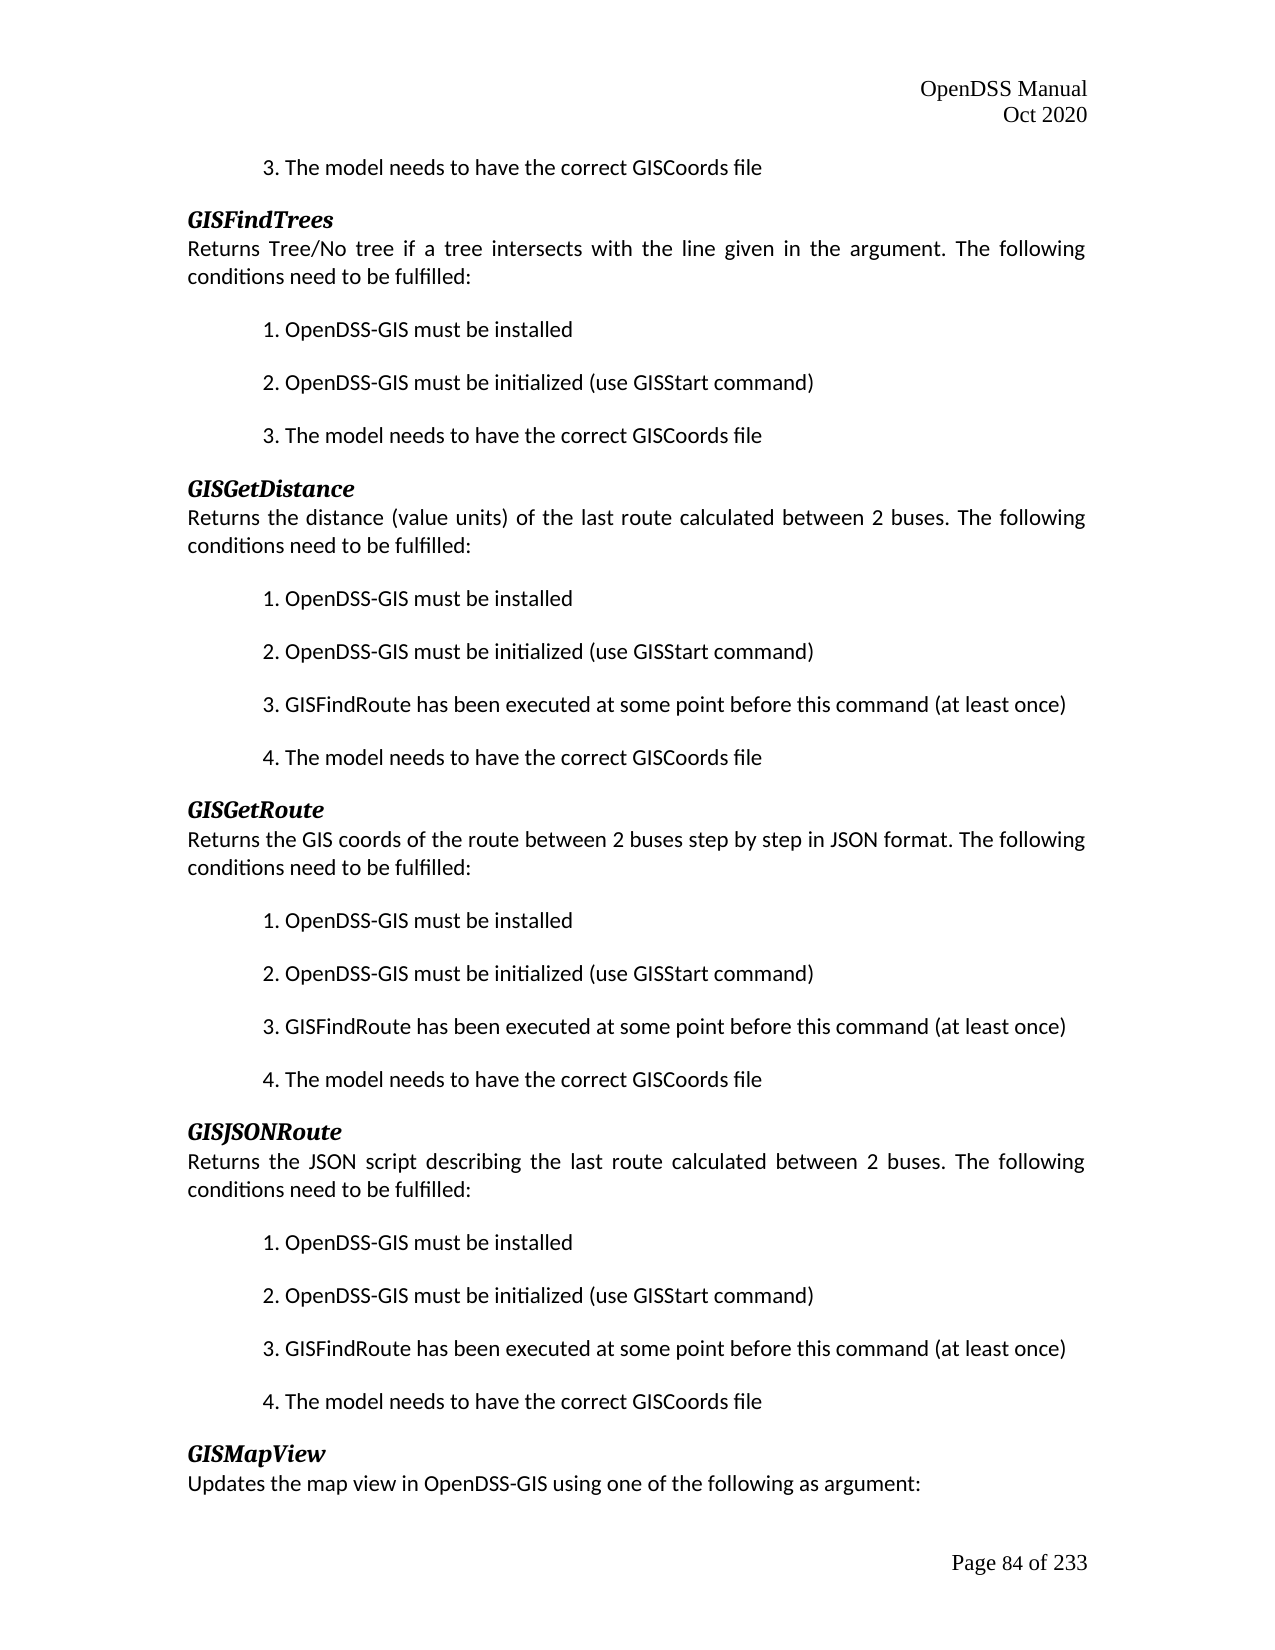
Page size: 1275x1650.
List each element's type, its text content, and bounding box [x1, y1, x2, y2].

subtitle GISFindTrees [187, 206, 1087, 234]
text 2. OpenDSS-GIS must be initialized (use GISStart command) [262, 368, 1087, 397]
text Returns the JSON script describing the last route calculated between 2 buses. The following conditions need to be fulfilled: [187, 1147, 1087, 1203]
subtitle GISGetDistance [187, 474, 1087, 503]
text 2. OpenDSS-GIS must be initialized (use GISStart command) [262, 1281, 1087, 1309]
text 1. OpenDSS-GIS must be installed [262, 1228, 1087, 1256]
text 3. The model needs to have the correct GISCoords file [262, 422, 1087, 449]
subtitle GISMapView [187, 1440, 1087, 1469]
text 4. The model needs to have the correct GISCoords file [262, 1065, 1087, 1093]
text Returns Tree/No tree if a tree intersects with the line given in the argument. The following conditions need to be fulfilled: [187, 234, 1087, 291]
text 3. GISFindRoute has been executed at some point before this command (at least once) [262, 690, 1087, 718]
subtitle GISJSONRoute [187, 1118, 1087, 1147]
subtitle GISGetRoute [187, 796, 1087, 825]
text 1. OpenDSS-GIS must be installed [262, 316, 1087, 343]
text 4. The model needs to have the correct GISCoords file [262, 1387, 1087, 1415]
text 2. OpenDSS-GIS must be initialized (use GISStart command) [262, 959, 1087, 987]
text 3. GISFindRoute has been executed at some point before this command (at least once) [262, 1334, 1087, 1362]
text 2. OpenDSS-GIS must be initialized (use GISStart command) [262, 637, 1087, 665]
text 3. GISFindRoute has been executed at some point before this command (at least once) [262, 1012, 1087, 1040]
text 1. OpenDSS-GIS must be installed [262, 906, 1087, 934]
text 4. The model needs to have the correct GISCoords file [262, 743, 1087, 771]
text 3. The model needs to have the correct GISCoords file [262, 153, 1087, 181]
text 1. OpenDSS-GIS must be installed [262, 584, 1087, 612]
text Returns the distance (value units) of the last route calculated between 2 buses. The following conditions need to be fulfilled: [187, 503, 1087, 559]
text Returns the GIS coords of the route between 2 buses step by step in JSON format. The following conditions need to be fulfilled: [187, 825, 1087, 881]
text Updates the map view in OpenDSS-GIS using one of the following as argument: [187, 1469, 1087, 1497]
